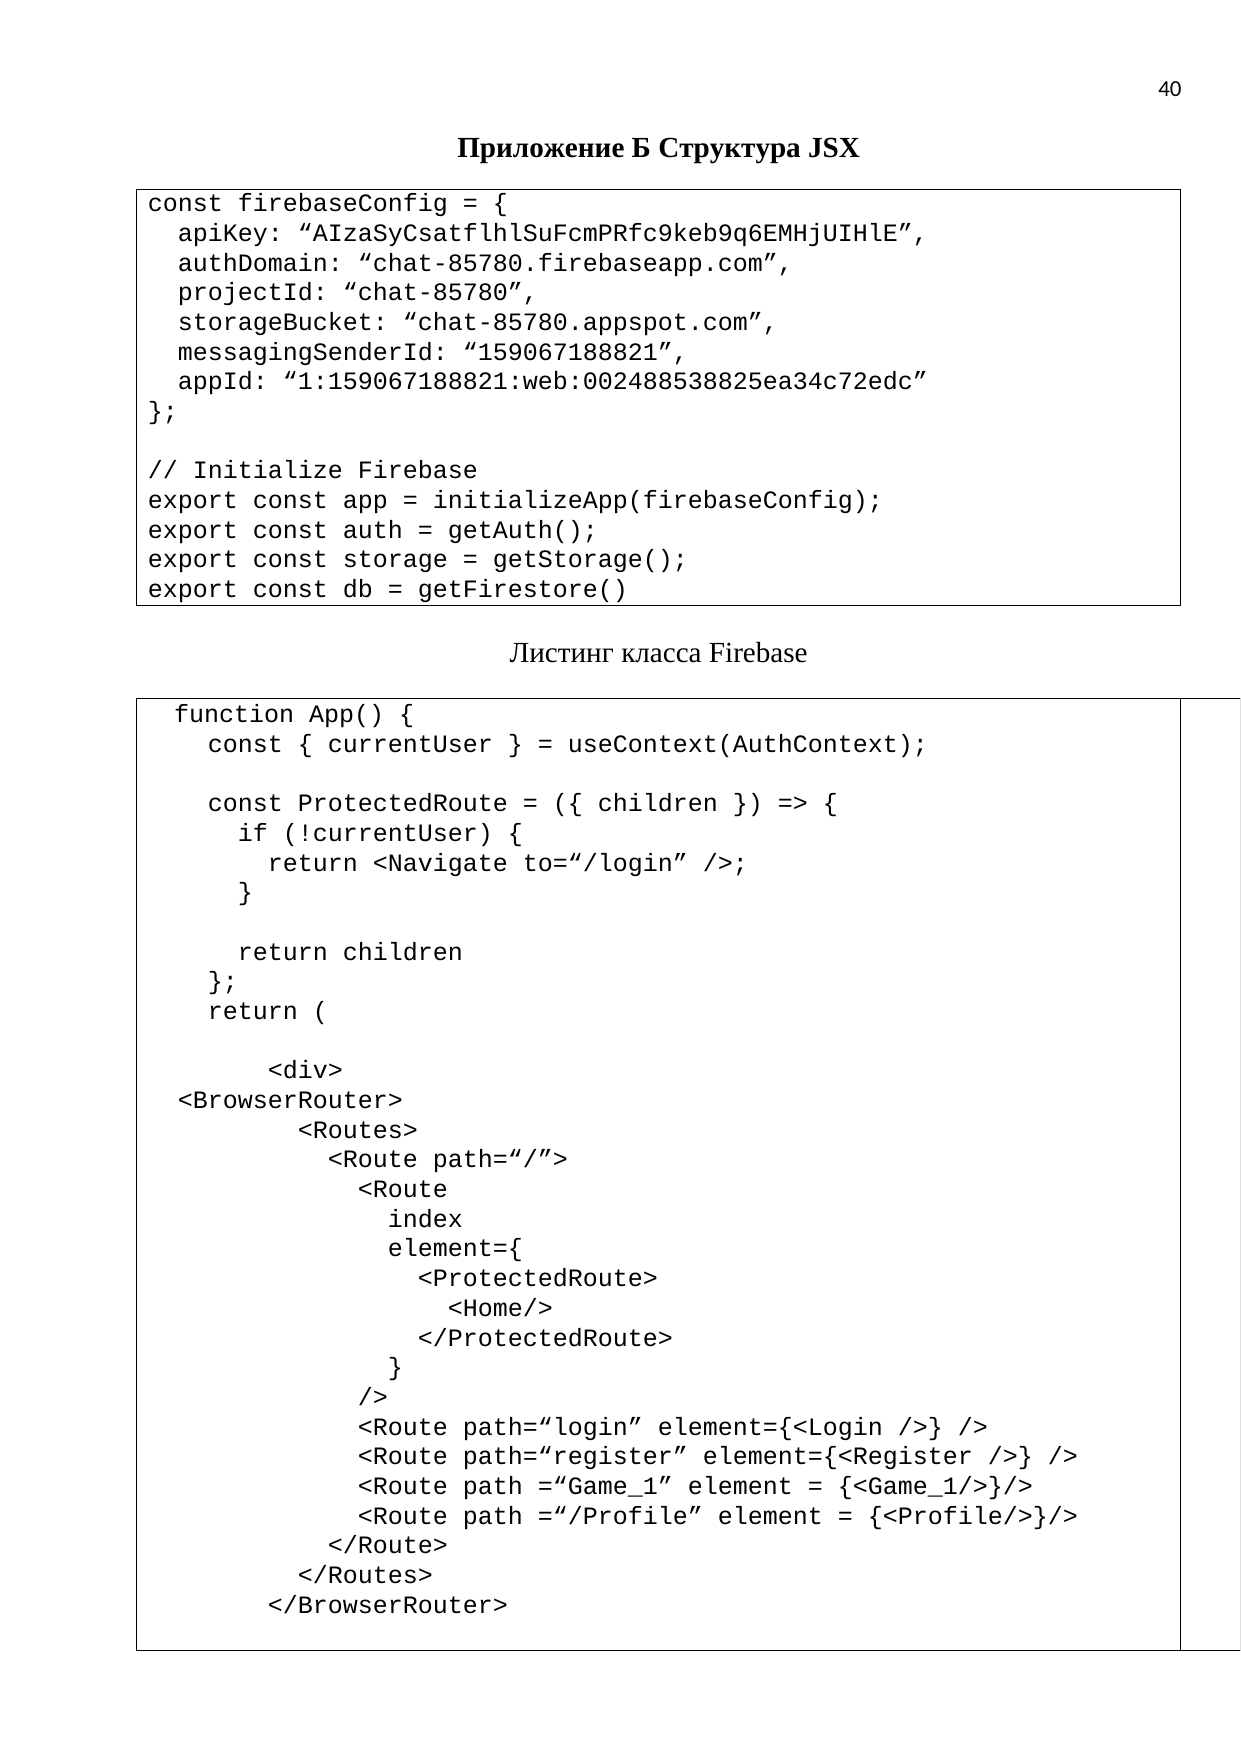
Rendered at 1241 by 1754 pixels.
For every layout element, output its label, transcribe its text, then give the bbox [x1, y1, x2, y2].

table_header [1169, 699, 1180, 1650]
subtitle Приложение Б Структура JSX [136, 130, 1181, 163]
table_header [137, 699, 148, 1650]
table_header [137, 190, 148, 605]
text Листинг класса Firebase [136, 635, 1181, 669]
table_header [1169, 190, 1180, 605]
table_header [1181, 699, 1240, 1650]
